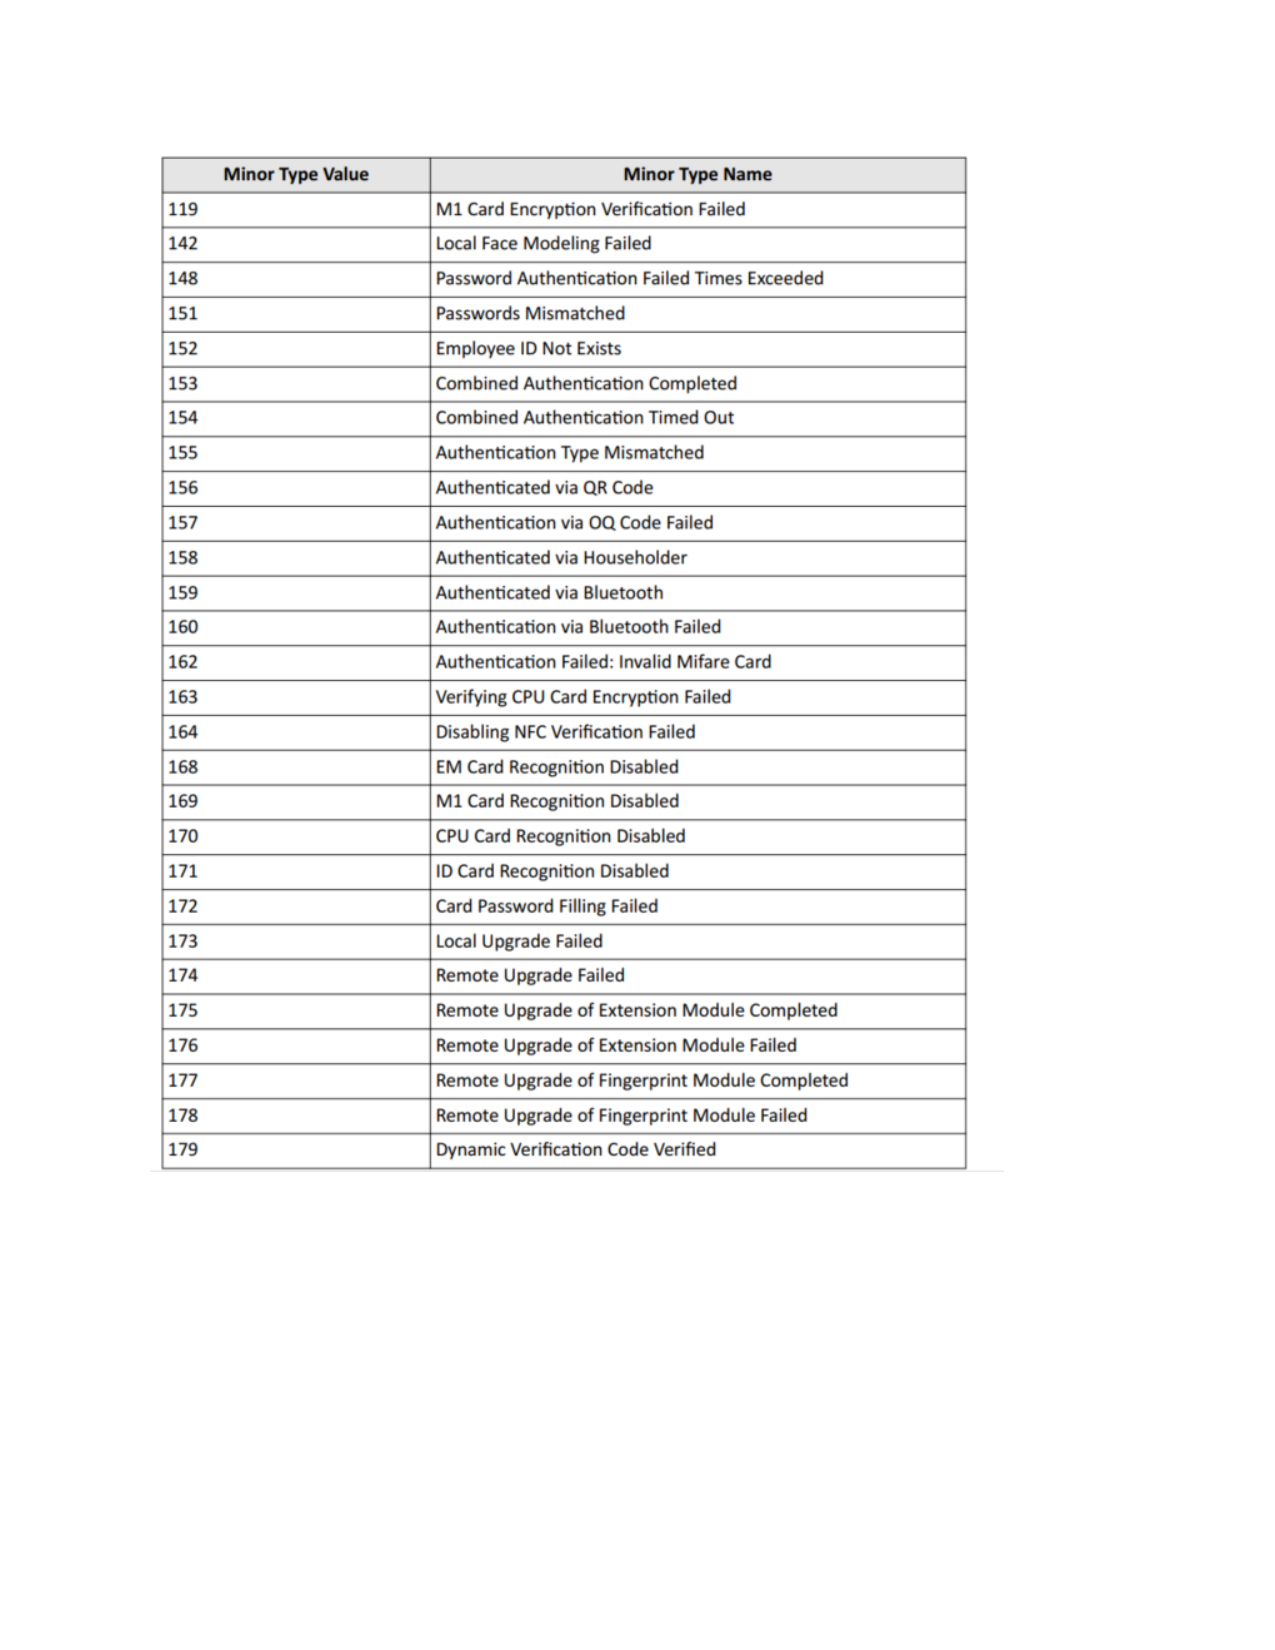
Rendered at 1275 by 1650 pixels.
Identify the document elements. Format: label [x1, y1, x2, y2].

picture [150, 150, 1004, 1172]
